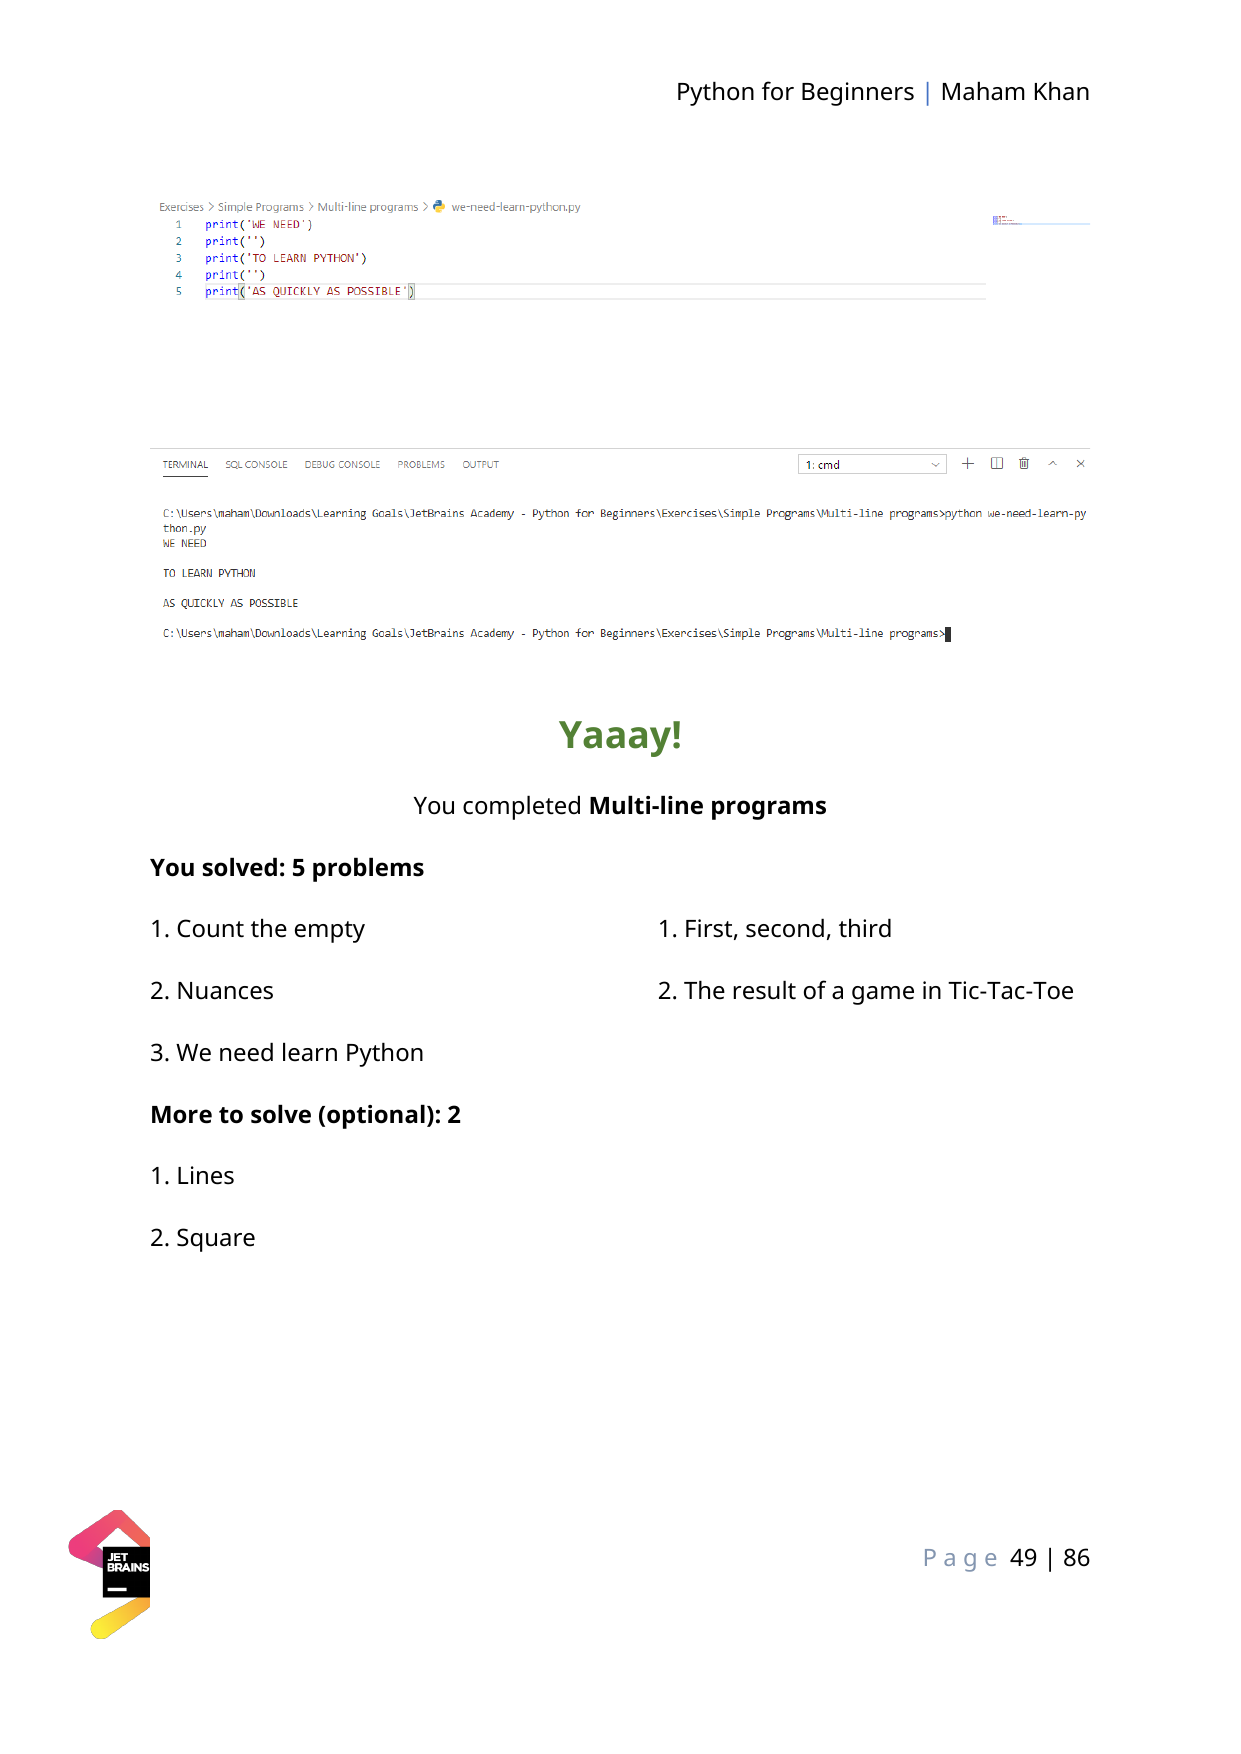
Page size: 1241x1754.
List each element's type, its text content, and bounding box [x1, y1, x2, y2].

text 2. Square [150, 1221, 1090, 1253]
picture [150, 198, 1091, 680]
text 2. Nuances [150, 974, 583, 1006]
text 2. The result of a game in Tic-Tac-Toe [658, 974, 1090, 1006]
picture [63, 1510, 193, 1639]
text 1. Count the empty [150, 912, 583, 945]
text 1. First, second, third [658, 912, 1090, 945]
text 1. Lines [150, 1159, 1090, 1192]
text More to solve (optional): 2 [150, 1097, 1090, 1130]
text Yaaay! [150, 708, 1090, 759]
text 3. We need learn Python [150, 1036, 583, 1068]
text You completed Multi-line programs [150, 788, 1090, 821]
text You solved: 5 problems [150, 850, 1090, 883]
